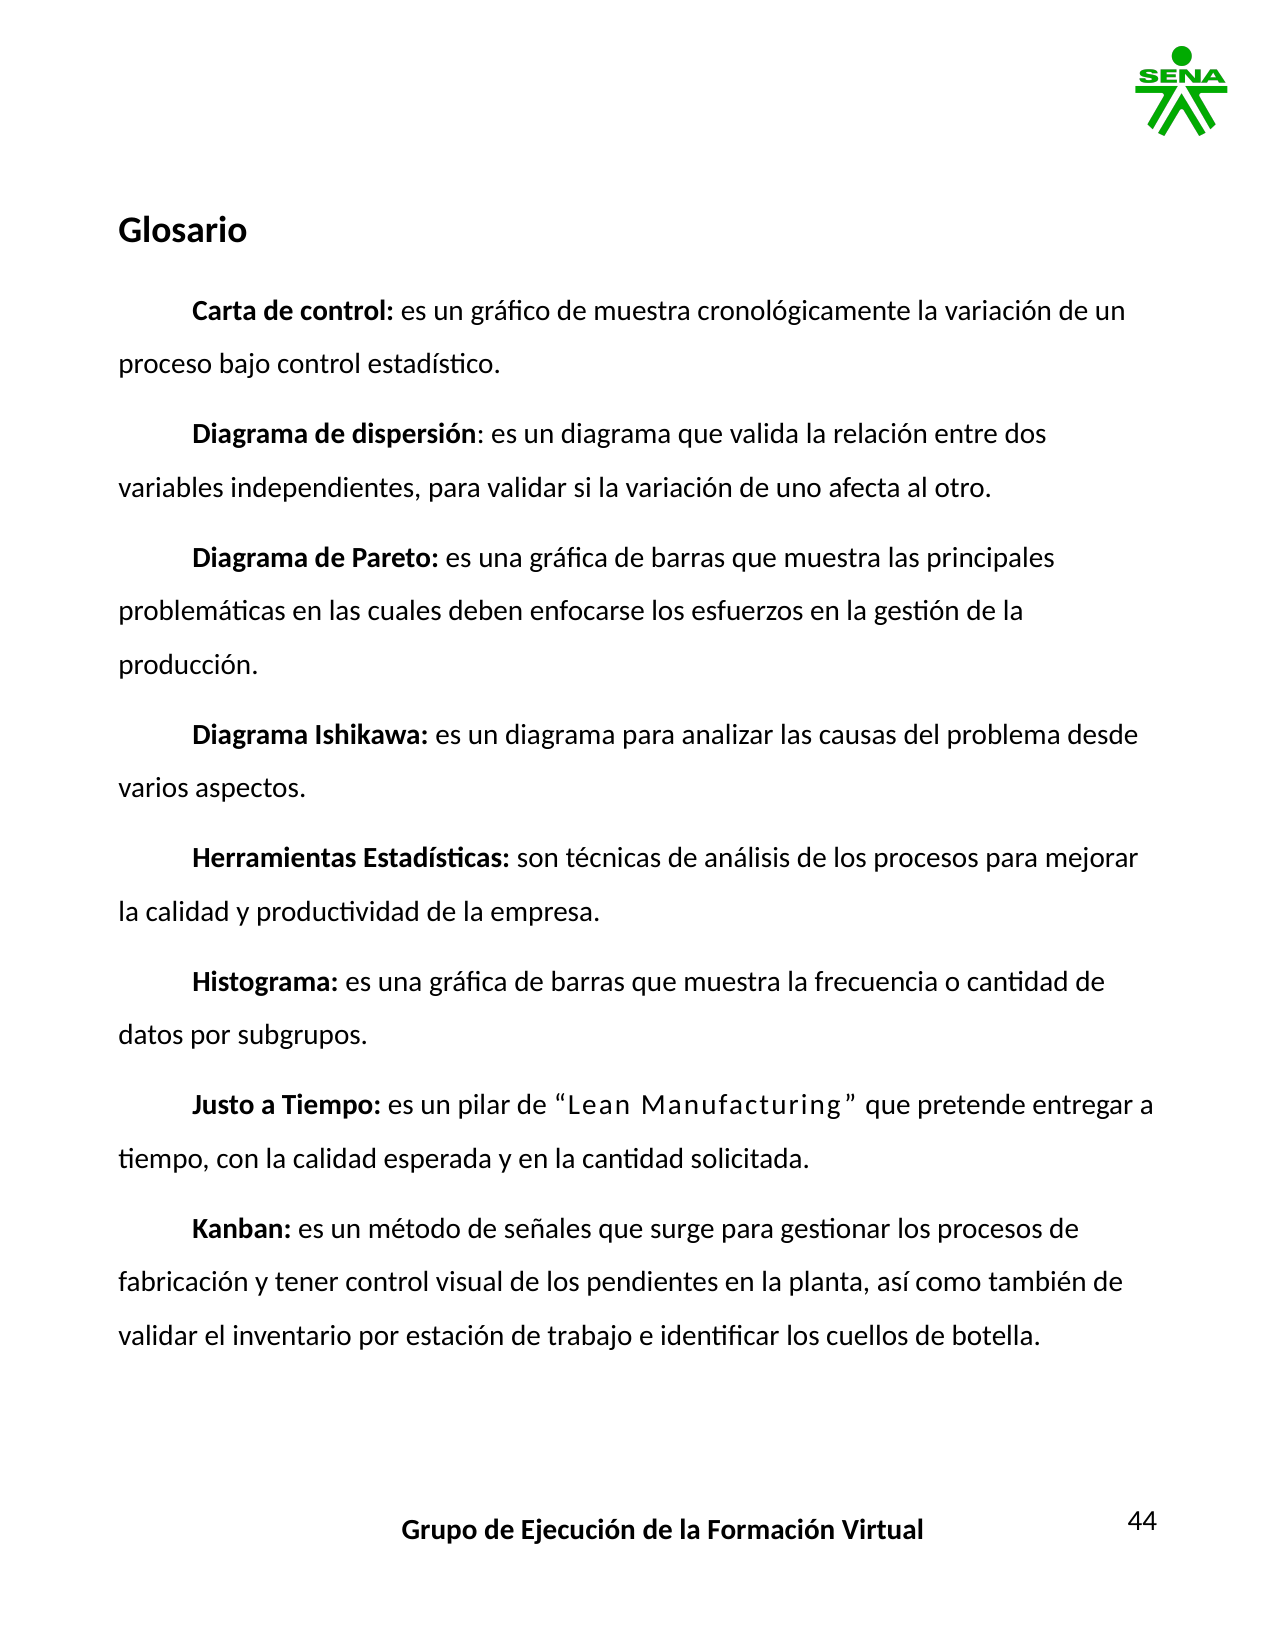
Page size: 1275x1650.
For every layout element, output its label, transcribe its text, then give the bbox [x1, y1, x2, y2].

text Glosario [118, 206, 1157, 252]
text Diagrama de dispersión: es un diagrama que valida la relación entre dos variables independientes, para validar si la variación de uno afecta al otro. [118, 415, 1157, 504]
picture [1135, 46, 1228, 136]
text Diagrama de Pareto: es una gráfica de barras que muestra las principales problemáticas en las cuales deben enfocarse los esfuerzos en la gestión de la producción. [118, 539, 1157, 681]
text Carta de control: es un gráfico de muestra cronológicamente la variación de un proceso bajo control estadístico. [118, 292, 1157, 381]
text Herramientas Estadísticas: son técnicas de análisis de los procesos para mejorar la calidad y productividad de la empresa. [118, 839, 1157, 928]
text Kanban: es un método de señales que surge para gestionar los procesos de fabricación y tener control visual de los pendientes en la planta, así como también de validar el inventario por estación de trabajo e identificar los cuellos de botella. [118, 1210, 1157, 1352]
text Justo a Tiempo: es un pilar de “Lean Manufacturing” que pretende entregar a tiempo, con la calidad esperada y en la cantidad solicitada. [118, 1086, 1157, 1176]
text Histograma: es una gráfica de barras que muestra la frecuencia o cantidad de datos por subgrupos. [118, 963, 1157, 1052]
text Diagrama Ishikawa: es un diagrama para analizar las causas del problema desde varios aspectos. [118, 716, 1157, 805]
